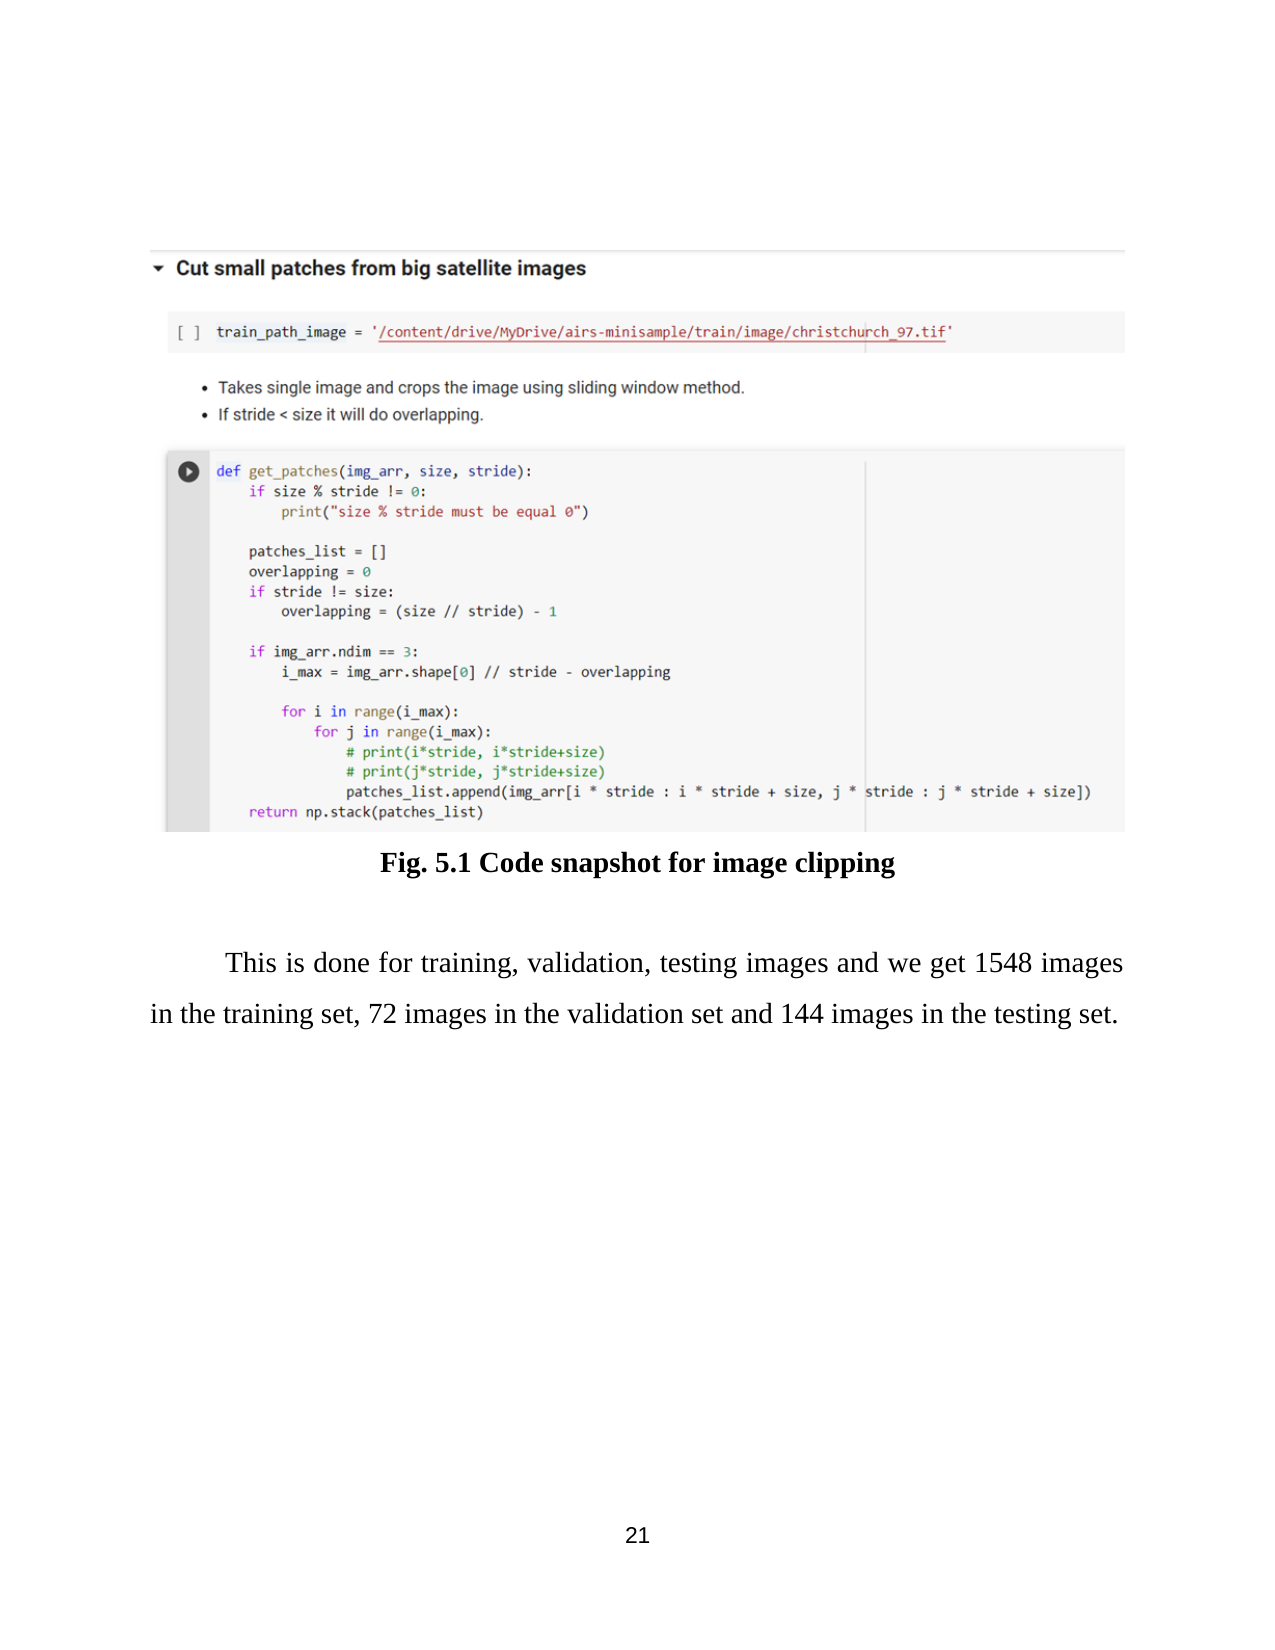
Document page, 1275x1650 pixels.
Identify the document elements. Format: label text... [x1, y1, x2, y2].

text Fig. 5.1 Code snapshot for image clipping [150, 845, 1125, 878]
text This is done for training, validation, testing images and we get 1548 images in the training set, 72 images in the validation set and 144 images in the testing set. [150, 946, 1125, 1029]
picture [150, 250, 1125, 832]
